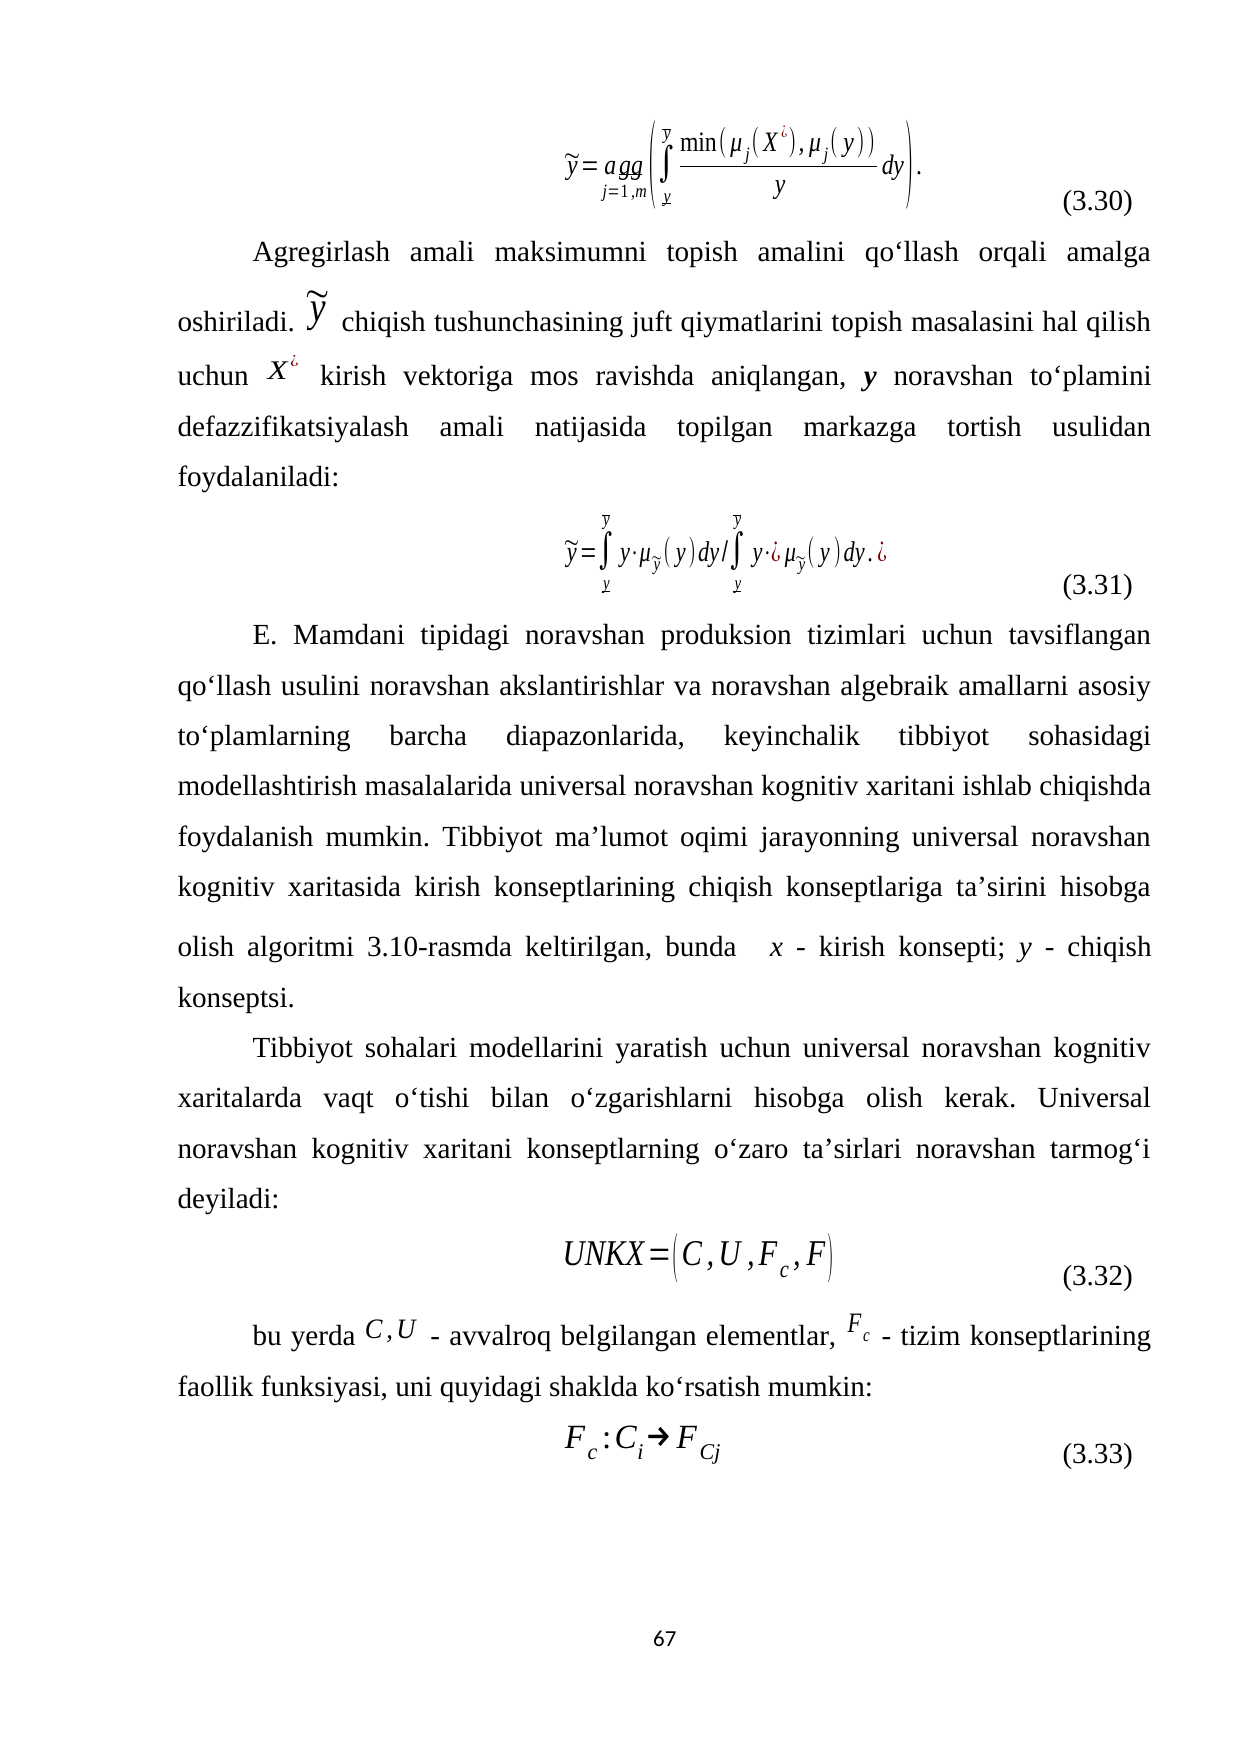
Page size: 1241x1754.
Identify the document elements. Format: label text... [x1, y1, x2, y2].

text Agregirlash amali maksimumni topish amalini qo‘llash orqali amalga oshiriladi. chiqish tushunchasining juft qiymatlarini topish masalasini hal qilish uchun kirish vektoriga mos ravishda aniqlangan, y noravshan to‘plamini defazzifikatsiyalash amali natijasida topilgan markazga tortish usulidan foydalaniladi: [177, 234, 1152, 493]
text (3.32) [177, 1231, 1152, 1291]
text E. Mamdani tipidagi noravshan produksion tizimlari uchun tavsiflangan qo‘llash usulini noravshan akslantirishlar va noravshan algebraik amallarni asosiy to‘plamlarning barcha diapazonlarida, keyinchalik tibbiyot sohasidagi modellashtirish masalalarida universal noravshan kognitiv xaritani ishlab chiqishda foydalanish mumkin. Tibbiyot ma’lumot oqimi jarayonning universal noravshan kognitiv xaritasida kirish konseptlarining chiqish konseptlariga ta’sirini hisobga olish algoritmi 3.10-rasmda keltirilgan, bunda x - kirish konsepti; y - chiqish konseptsi. [177, 617, 1152, 1013]
text (3.33) [177, 1419, 1152, 1470]
text (3.31) [177, 509, 1152, 601]
text Tibbiyot sohalari modellarini yaratish uchun universal noravshan kognitiv xaritalarda vaqt o‘tishi bilan o‘zgarishlarni hisobga olish kerak. Universal noravshan kognitiv xaritani konseptlarning o‘zaro ta’sirlari noravshan tarmog‘i deyiladi: [177, 1030, 1152, 1214]
text (3.30) [177, 118, 1152, 217]
text bu yerda - avvalroq belgilangan elementlar, - tizim konseptlarining faollik funksiyasi, uni quyidagi shaklda ko‘rsatish mumkin: [177, 1308, 1152, 1402]
